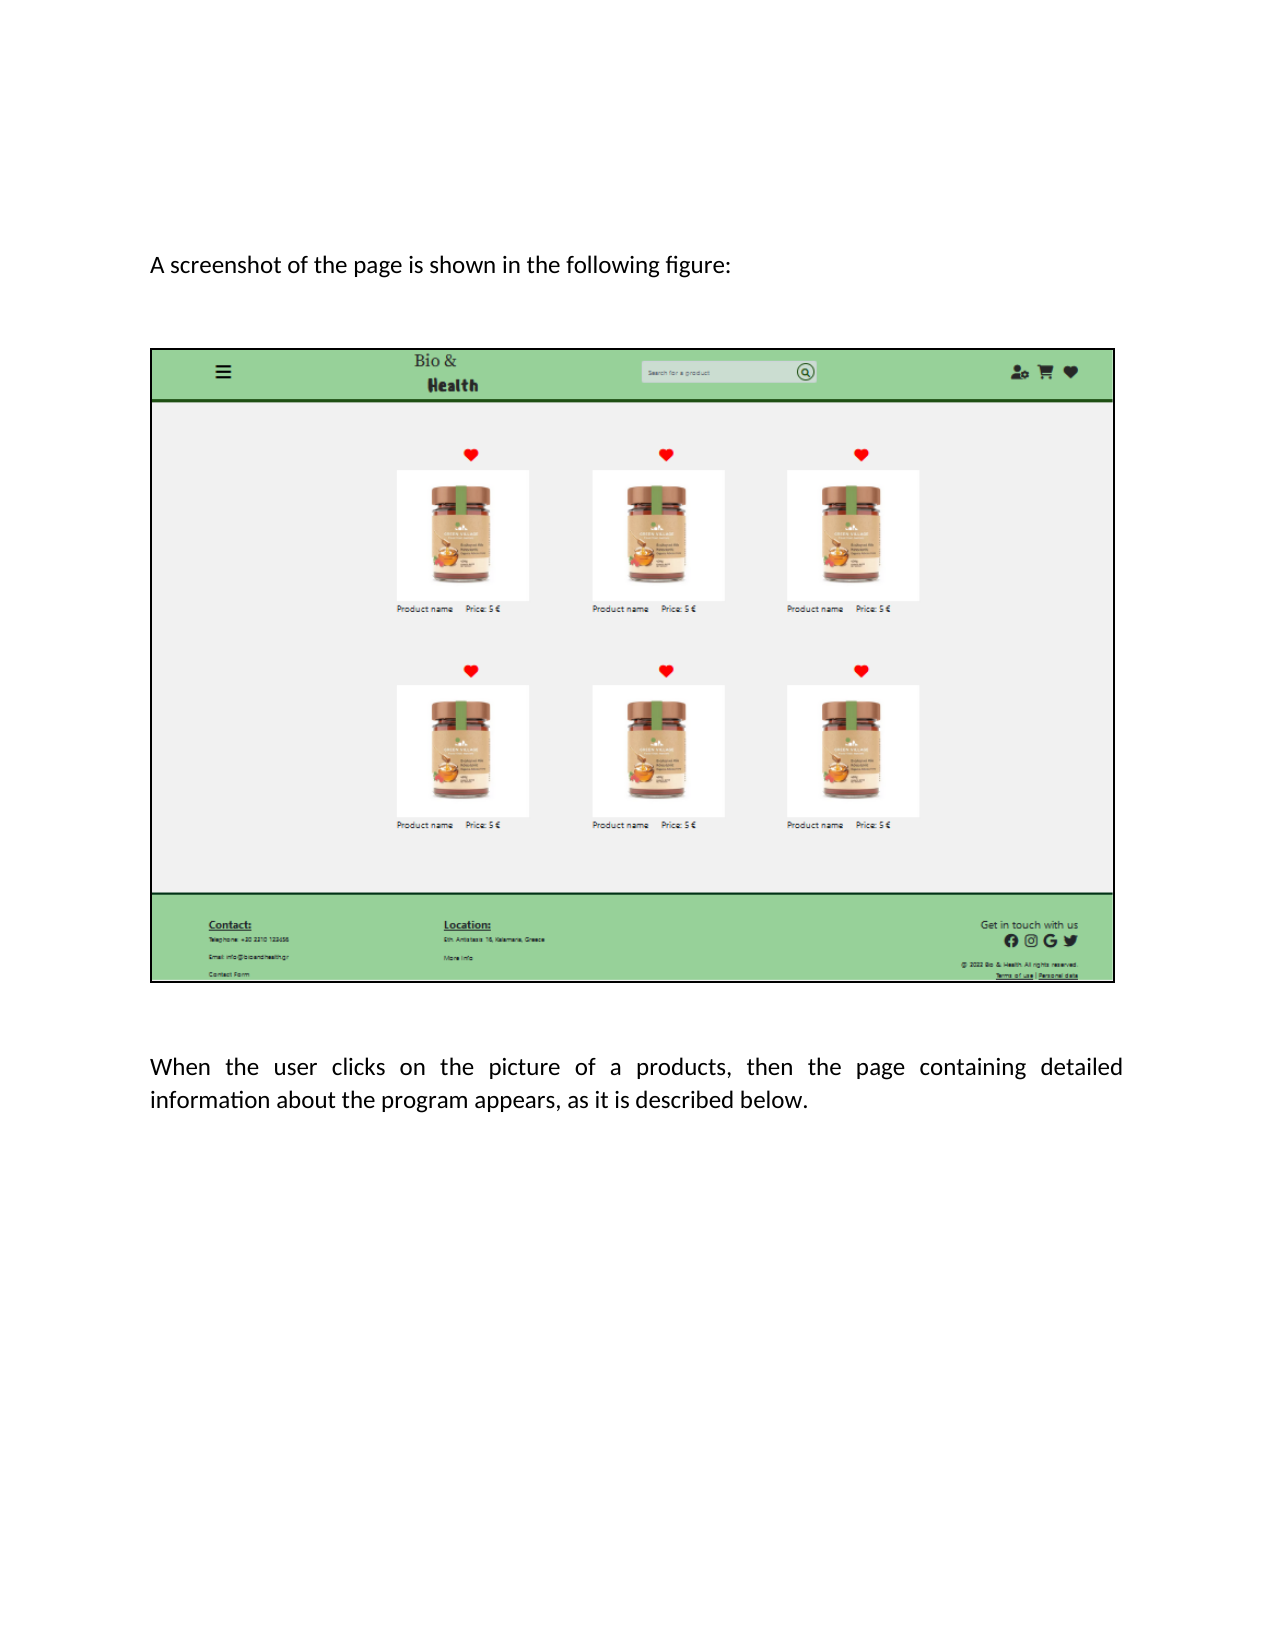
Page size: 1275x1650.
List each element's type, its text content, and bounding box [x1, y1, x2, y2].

picture [152, 350, 1113, 981]
text When the user clicks on the picture of a products, then the page containing detailed information about the program appears, as it is described below. [150, 1051, 1125, 1115]
text A screenshot of the page is shown in the following figure: [150, 249, 1125, 280]
